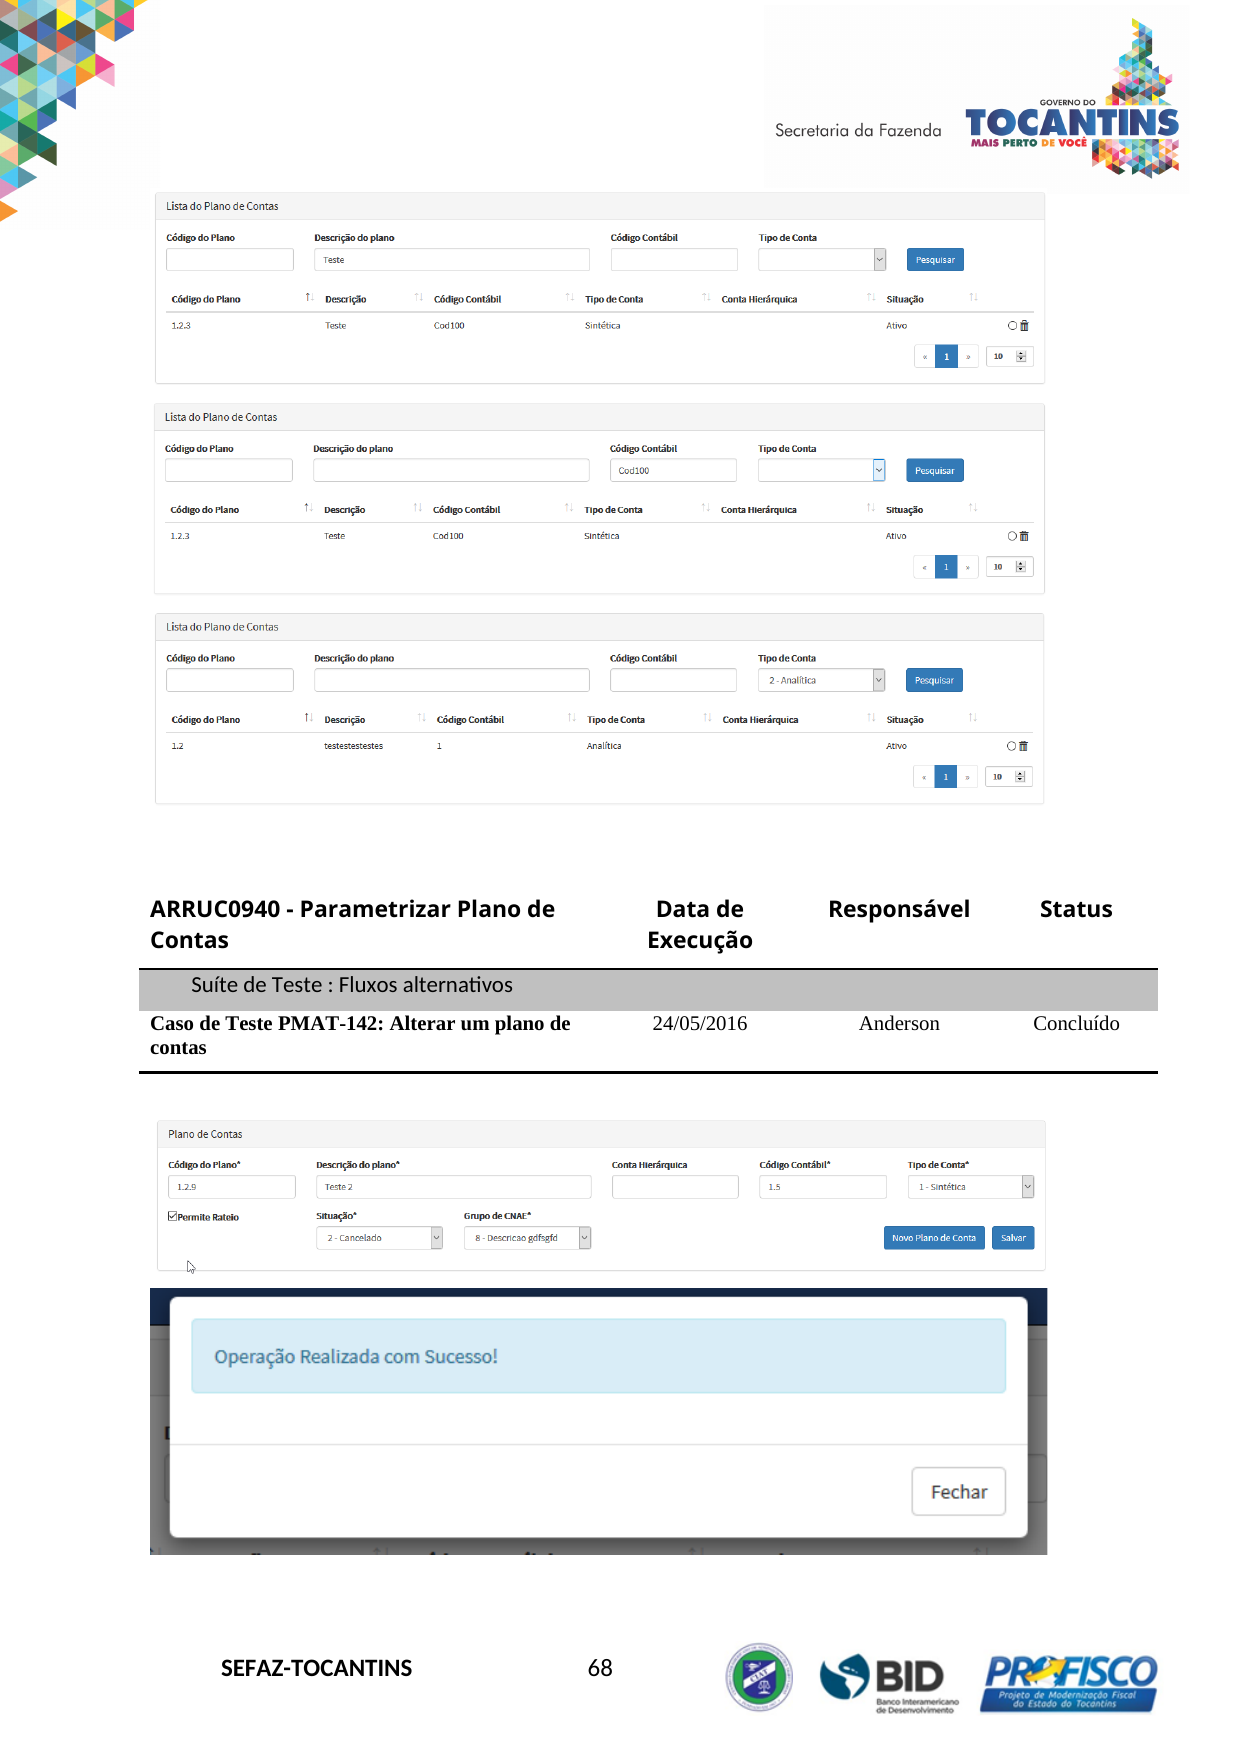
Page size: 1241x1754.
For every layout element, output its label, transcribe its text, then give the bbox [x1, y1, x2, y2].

table_cell 24/05/2016 [596, 1011, 803, 1071]
table_cell Concluído [995, 1011, 1158, 1071]
picture [723, 1641, 1164, 1716]
table_cell Caso de Teste PMAT-142: Alterar um plano de contas [139, 1011, 596, 1071]
picture [0, 0, 1190, 387]
table_header Status [995, 893, 1158, 968]
picture [150, 610, 1048, 808]
table_cell Suíte de Teste : Fluxos alternativos [139, 970, 1158, 1011]
picture [150, 399, 1048, 598]
table_header ARRUC0940 - Parametrizar Plano de Contas [139, 893, 596, 968]
picture [150, 1288, 1048, 1555]
table_header Data de Execução [596, 893, 803, 968]
picture [150, 1116, 1048, 1276]
table_header Responsável [803, 893, 995, 968]
table_cell Anderson [803, 1011, 995, 1071]
